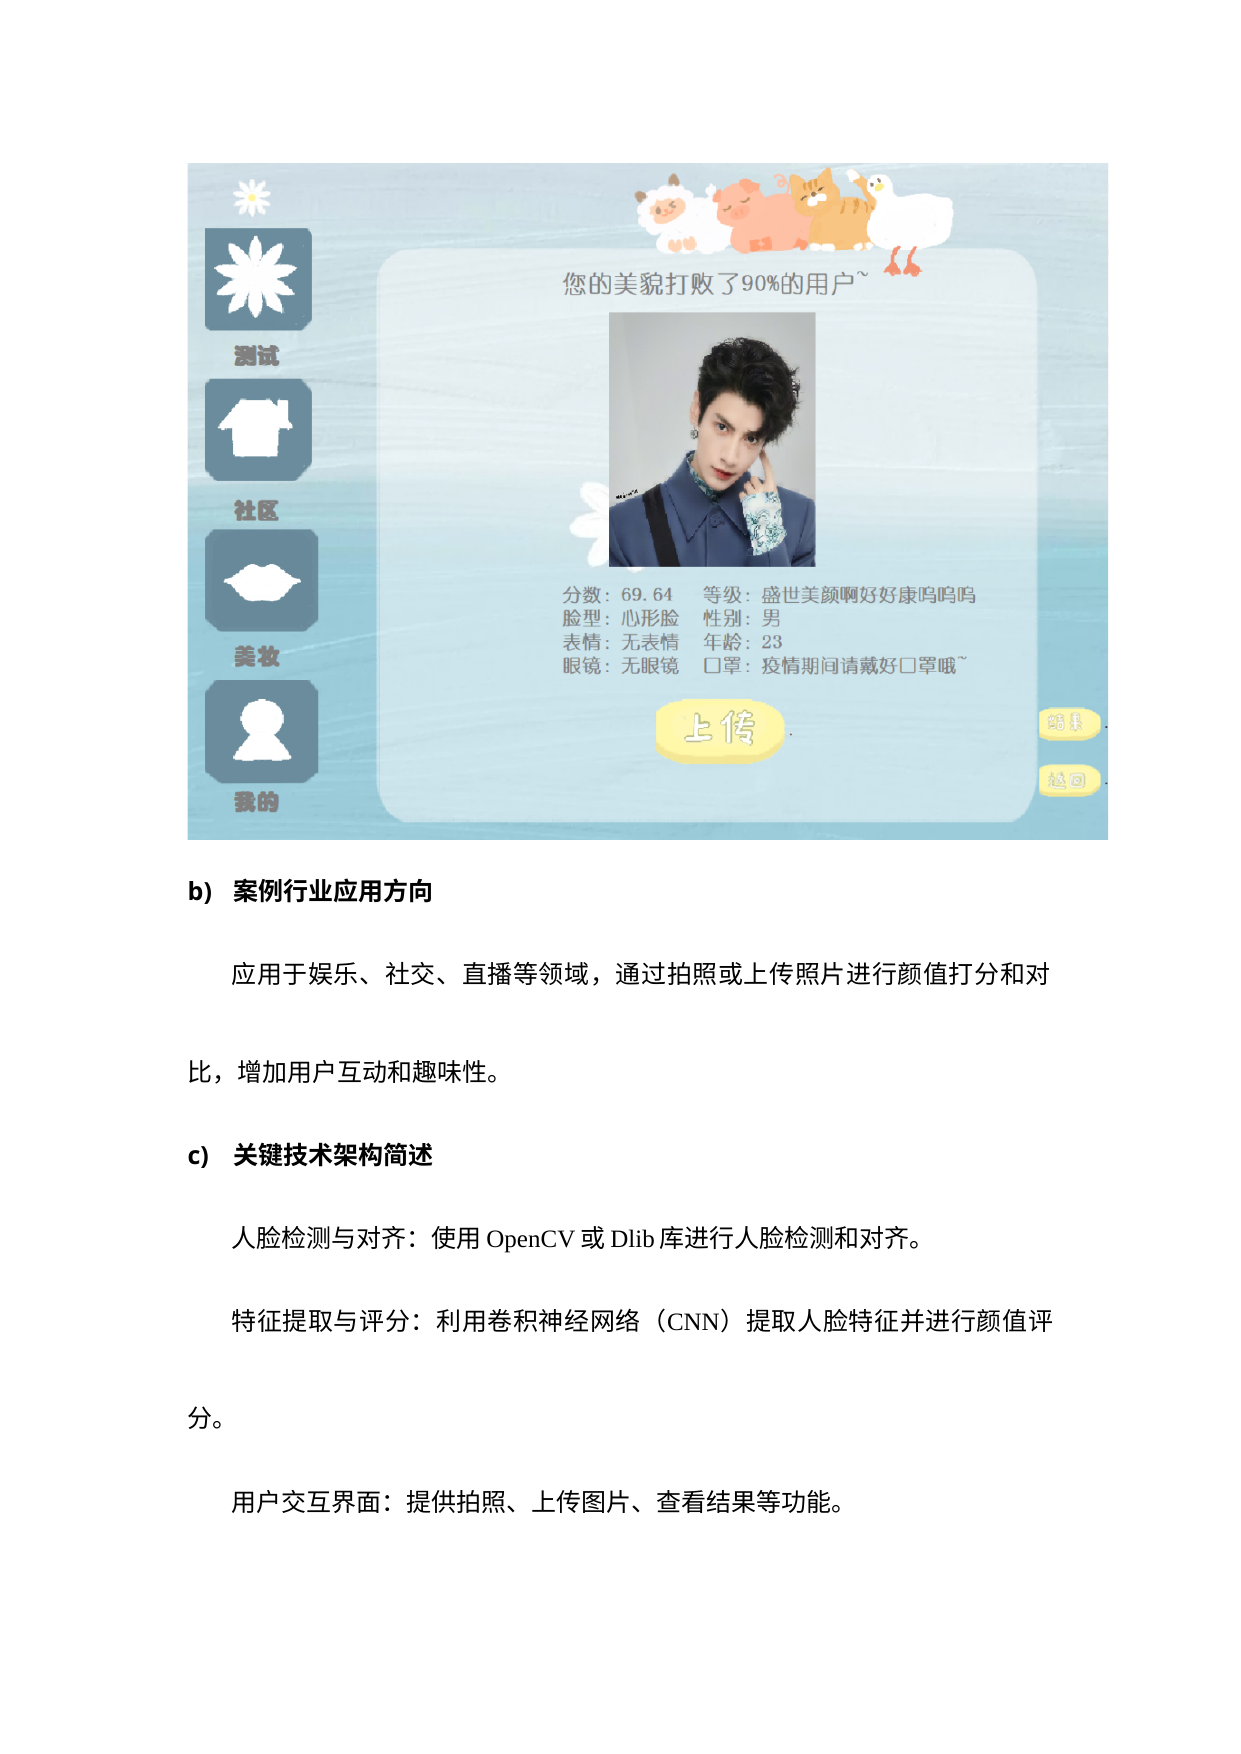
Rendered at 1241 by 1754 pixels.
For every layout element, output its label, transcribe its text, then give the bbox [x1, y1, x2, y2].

text 用户交互界面：提供拍照、上传图片、查看结果等功能。 [187, 1468, 1053, 1533]
text 应用于娱乐、社交、直播等领域，通过拍照或上传照片进行颜值打分和对比，增加用户互动和趣味性。 [187, 940, 1053, 1103]
text 特征提取与评分：利用卷积神经网络（CNN）提取人脸特征并进行颜值评分。 [187, 1287, 1053, 1449]
text 人脸检测与对齐：使用OpenCV或Dlib库进行人脸检测和对齐。 [187, 1204, 1053, 1269]
list 关键技术架构简述 [187, 1121, 1053, 1186]
list 案例行业应用方向 [187, 857, 1053, 922]
picture [187, 162, 1109, 840]
